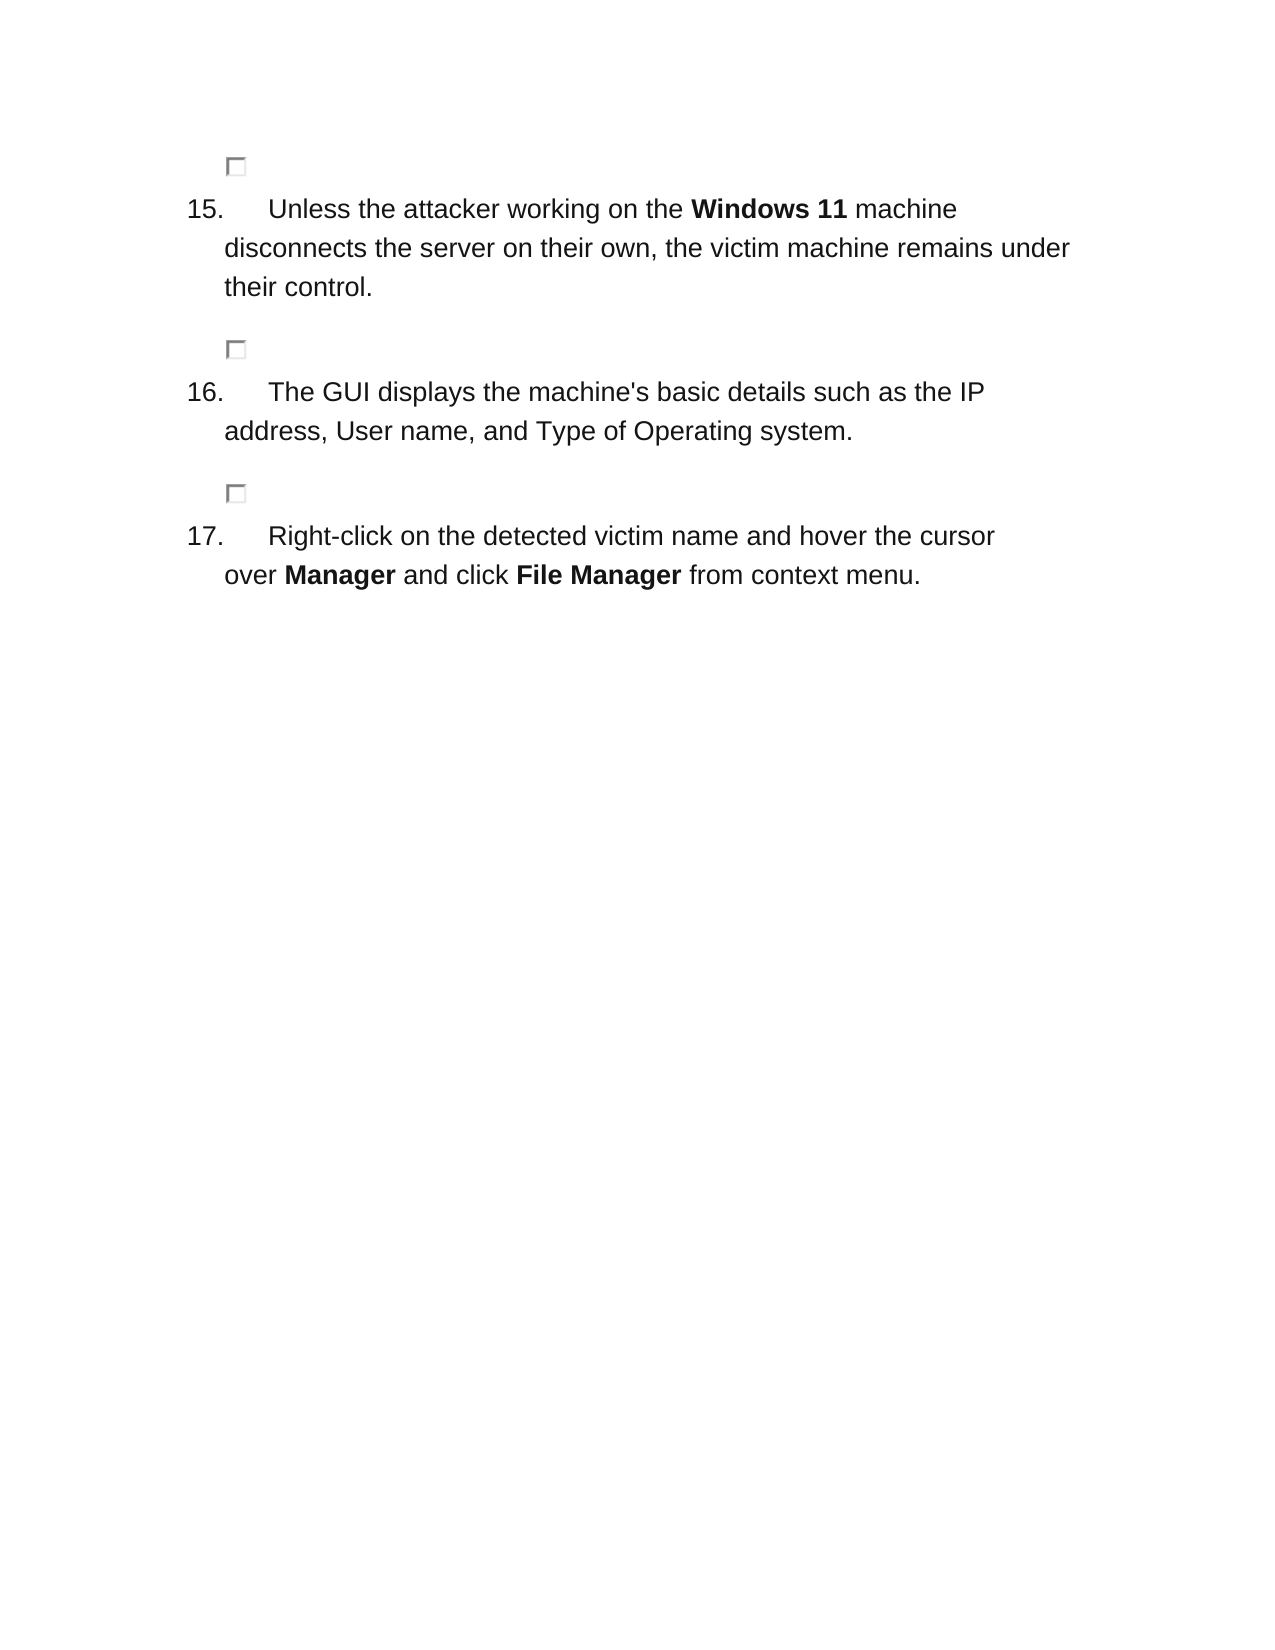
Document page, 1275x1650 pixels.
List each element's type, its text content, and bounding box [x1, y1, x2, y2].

list Right-click on the detected victim name and hover the cursor over Manager and click File Manager from context menu. [187, 477, 1094, 590]
list Unless the attacker working on the Windows 11 machine disconnects the server on their own, the victim machine remains under their control. [187, 150, 1094, 302]
list The GUI displays the machine's basic details such as the IP address, User name, and Type of Operating system. [187, 333, 1094, 446]
